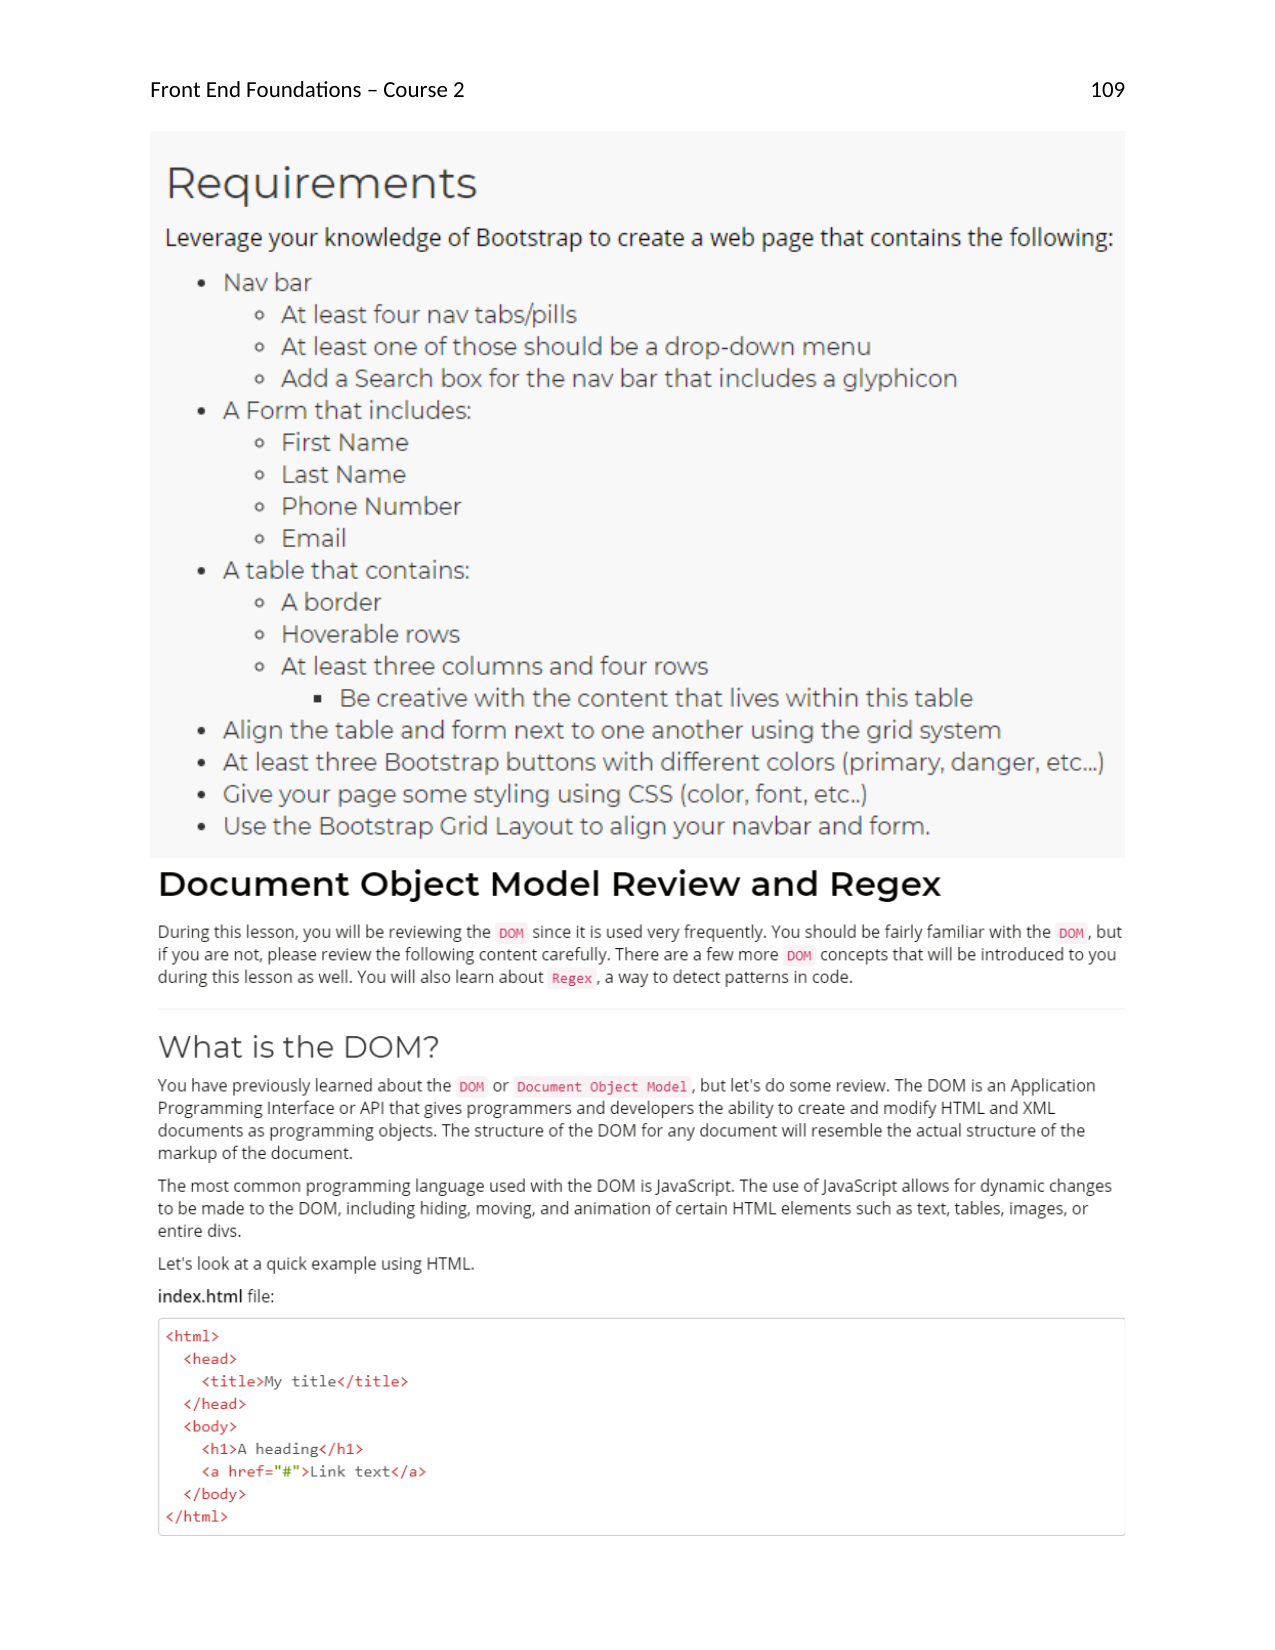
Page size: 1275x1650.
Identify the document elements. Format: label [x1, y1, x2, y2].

picture [150, 131, 1125, 858]
picture [150, 860, 1125, 1538]
